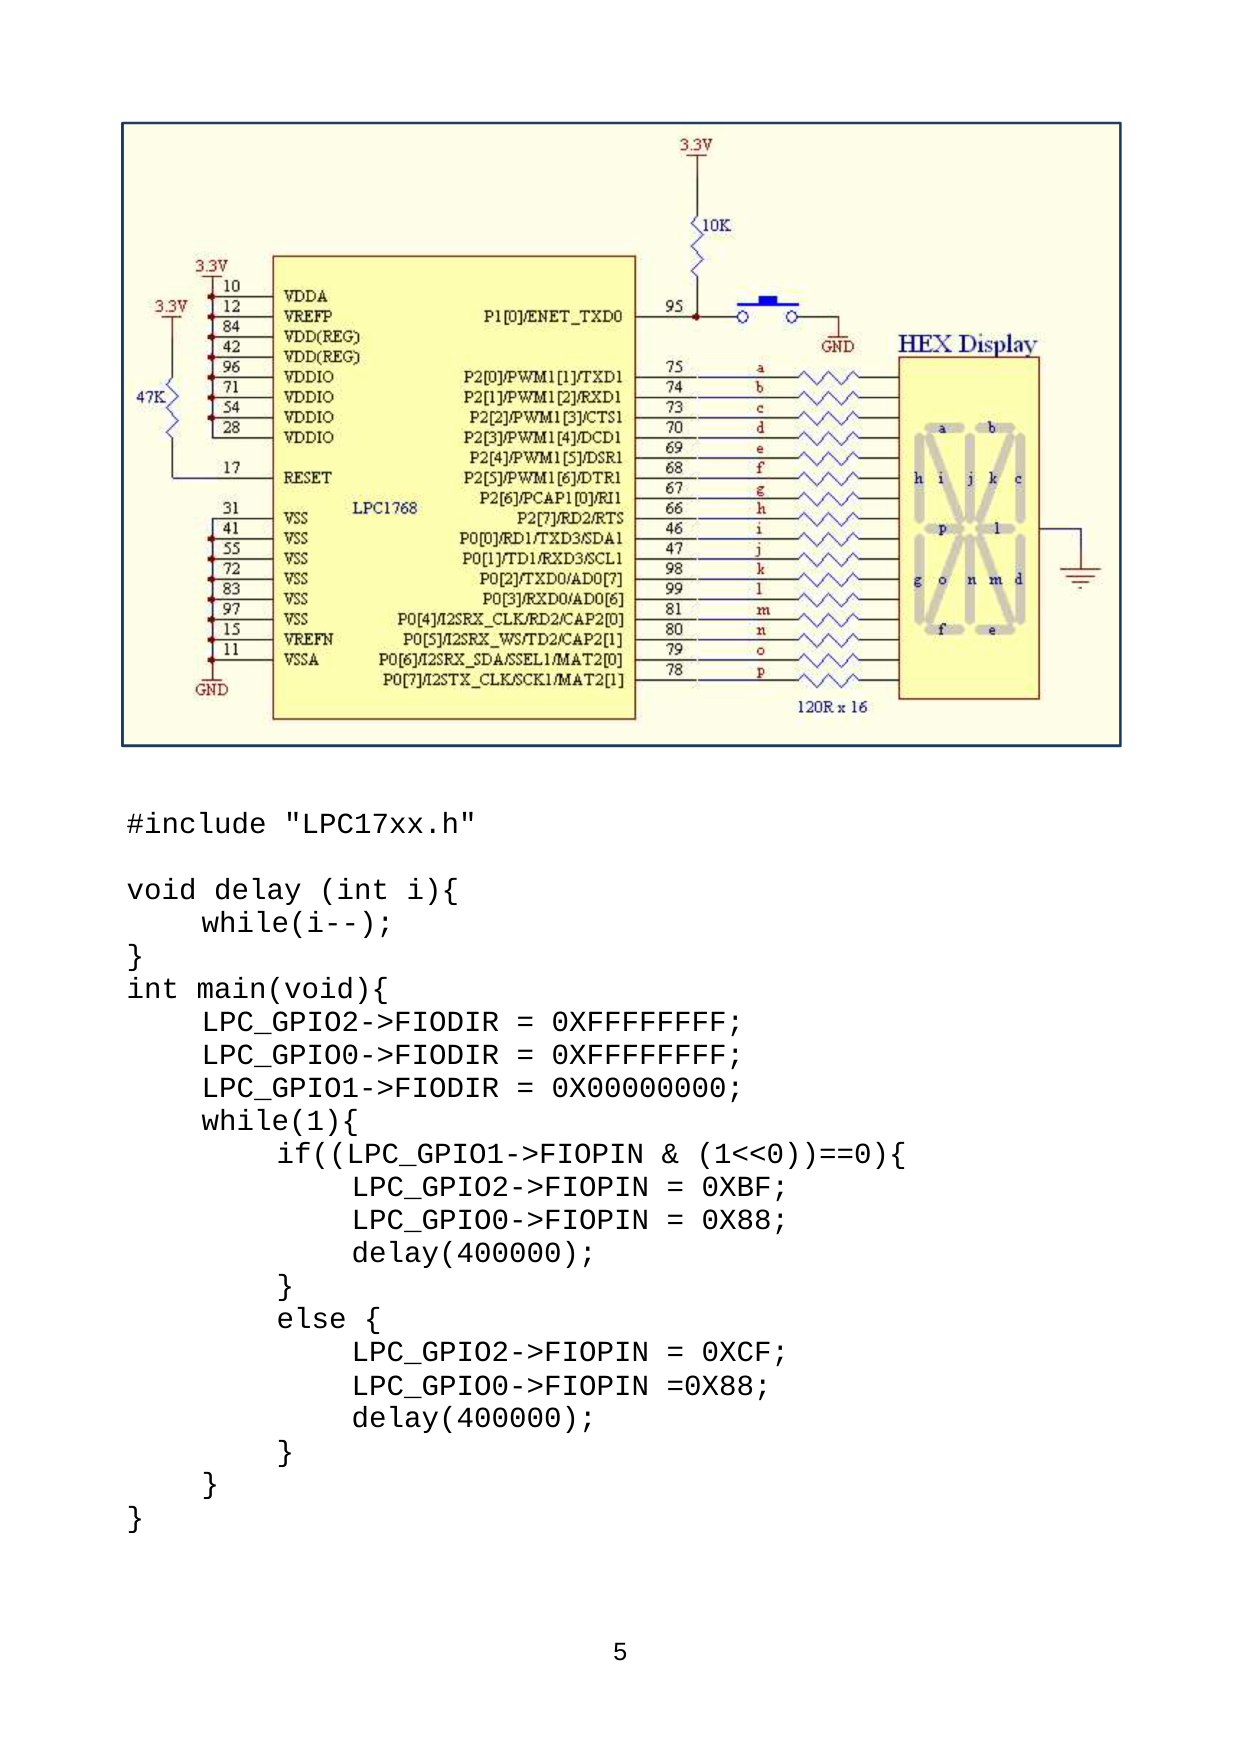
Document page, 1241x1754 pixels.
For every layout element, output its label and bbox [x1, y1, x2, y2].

picture [118, 118, 1123, 749]
